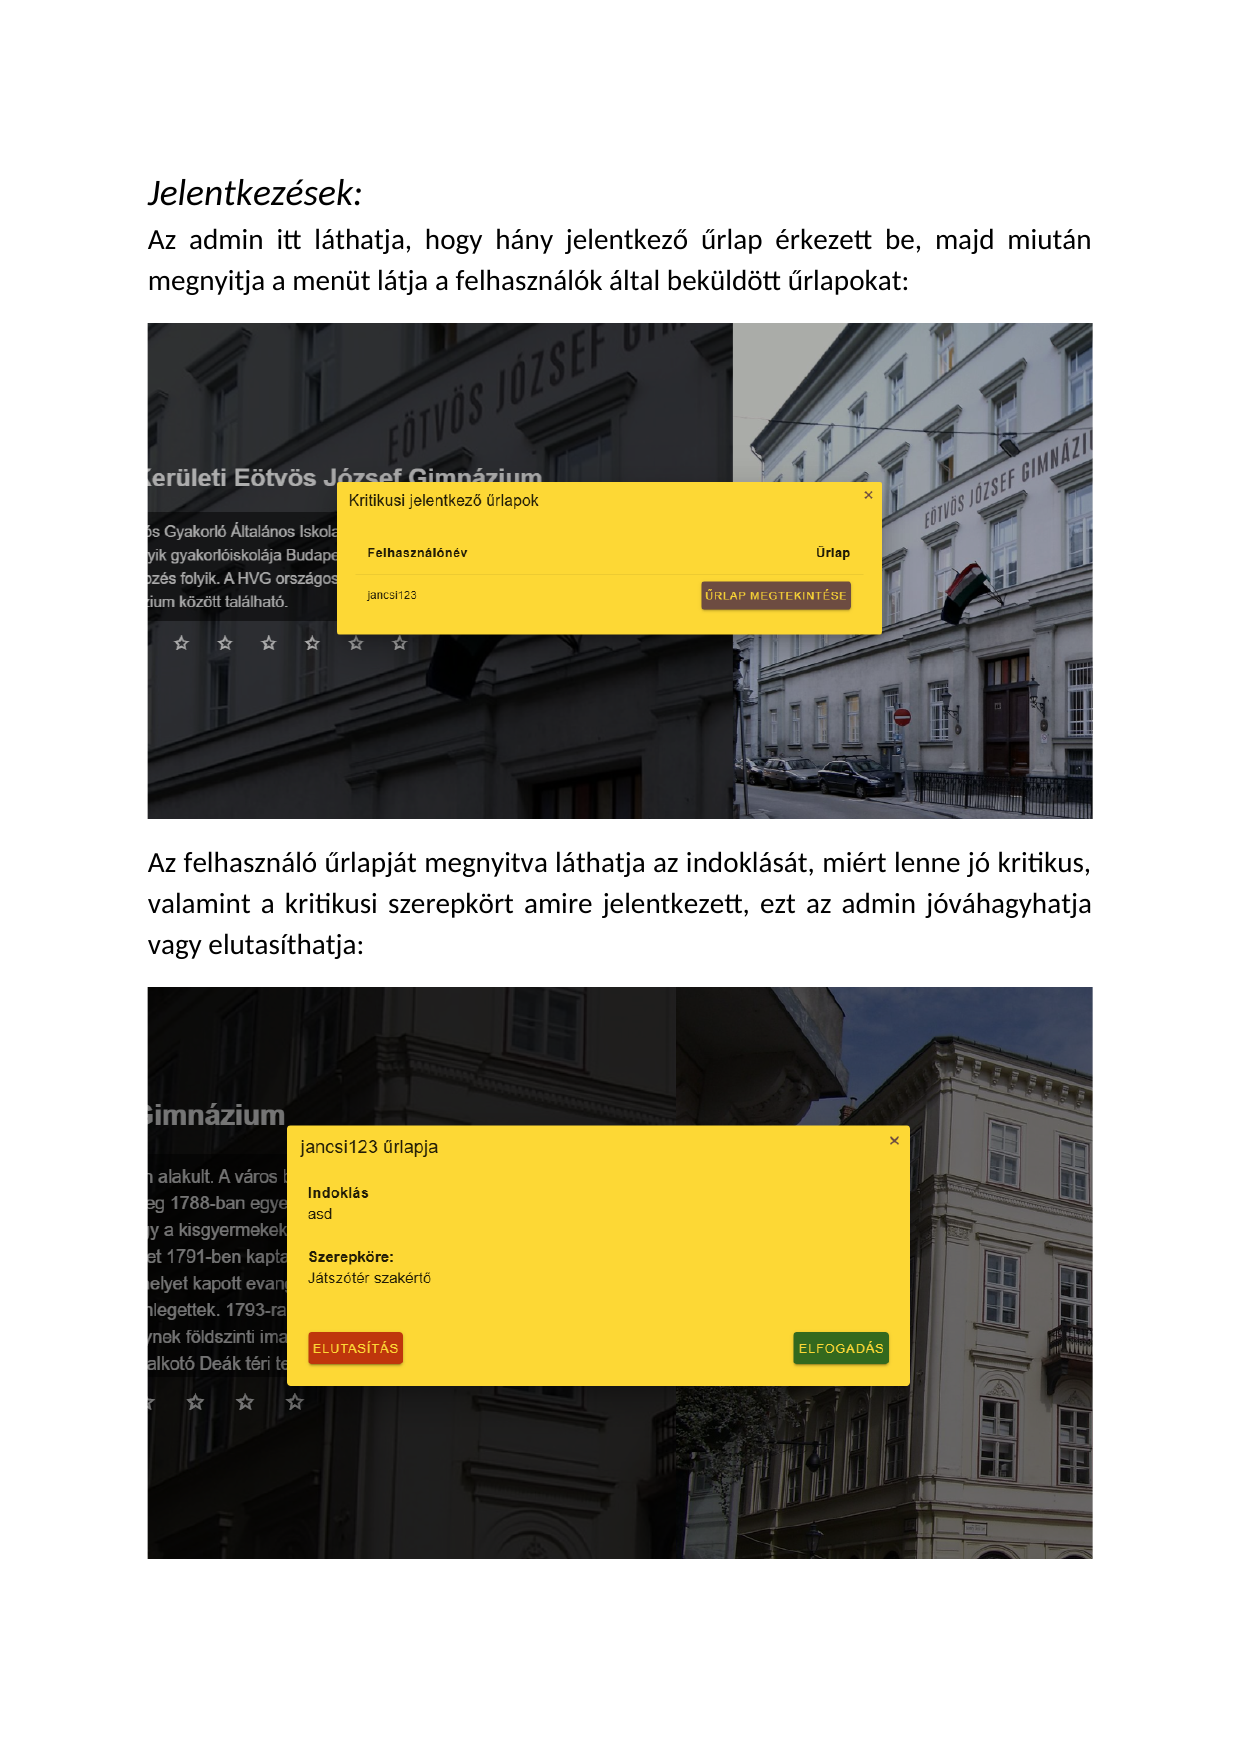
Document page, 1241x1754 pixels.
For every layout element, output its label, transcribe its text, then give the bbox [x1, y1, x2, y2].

picture [147, 987, 1093, 1559]
picture [147, 323, 1093, 819]
text Az felhasználó űrlapját megnyitva láthatja az indoklását, miért lenne jó kritikus, valamint a kritikusi szerepkört amire jelentkezett, ezt az admin jóváhagyhatja vagy elutasíthatja: [148, 844, 1093, 961]
subtitle Jelentkezések: [148, 168, 1093, 214]
text Az admin itt láthatja, hogy hány jelentkező űrlap érkezett be, majd miután megnyitja a menüt látja a felhasználók által beküldött űrlapokat: [148, 221, 1093, 298]
